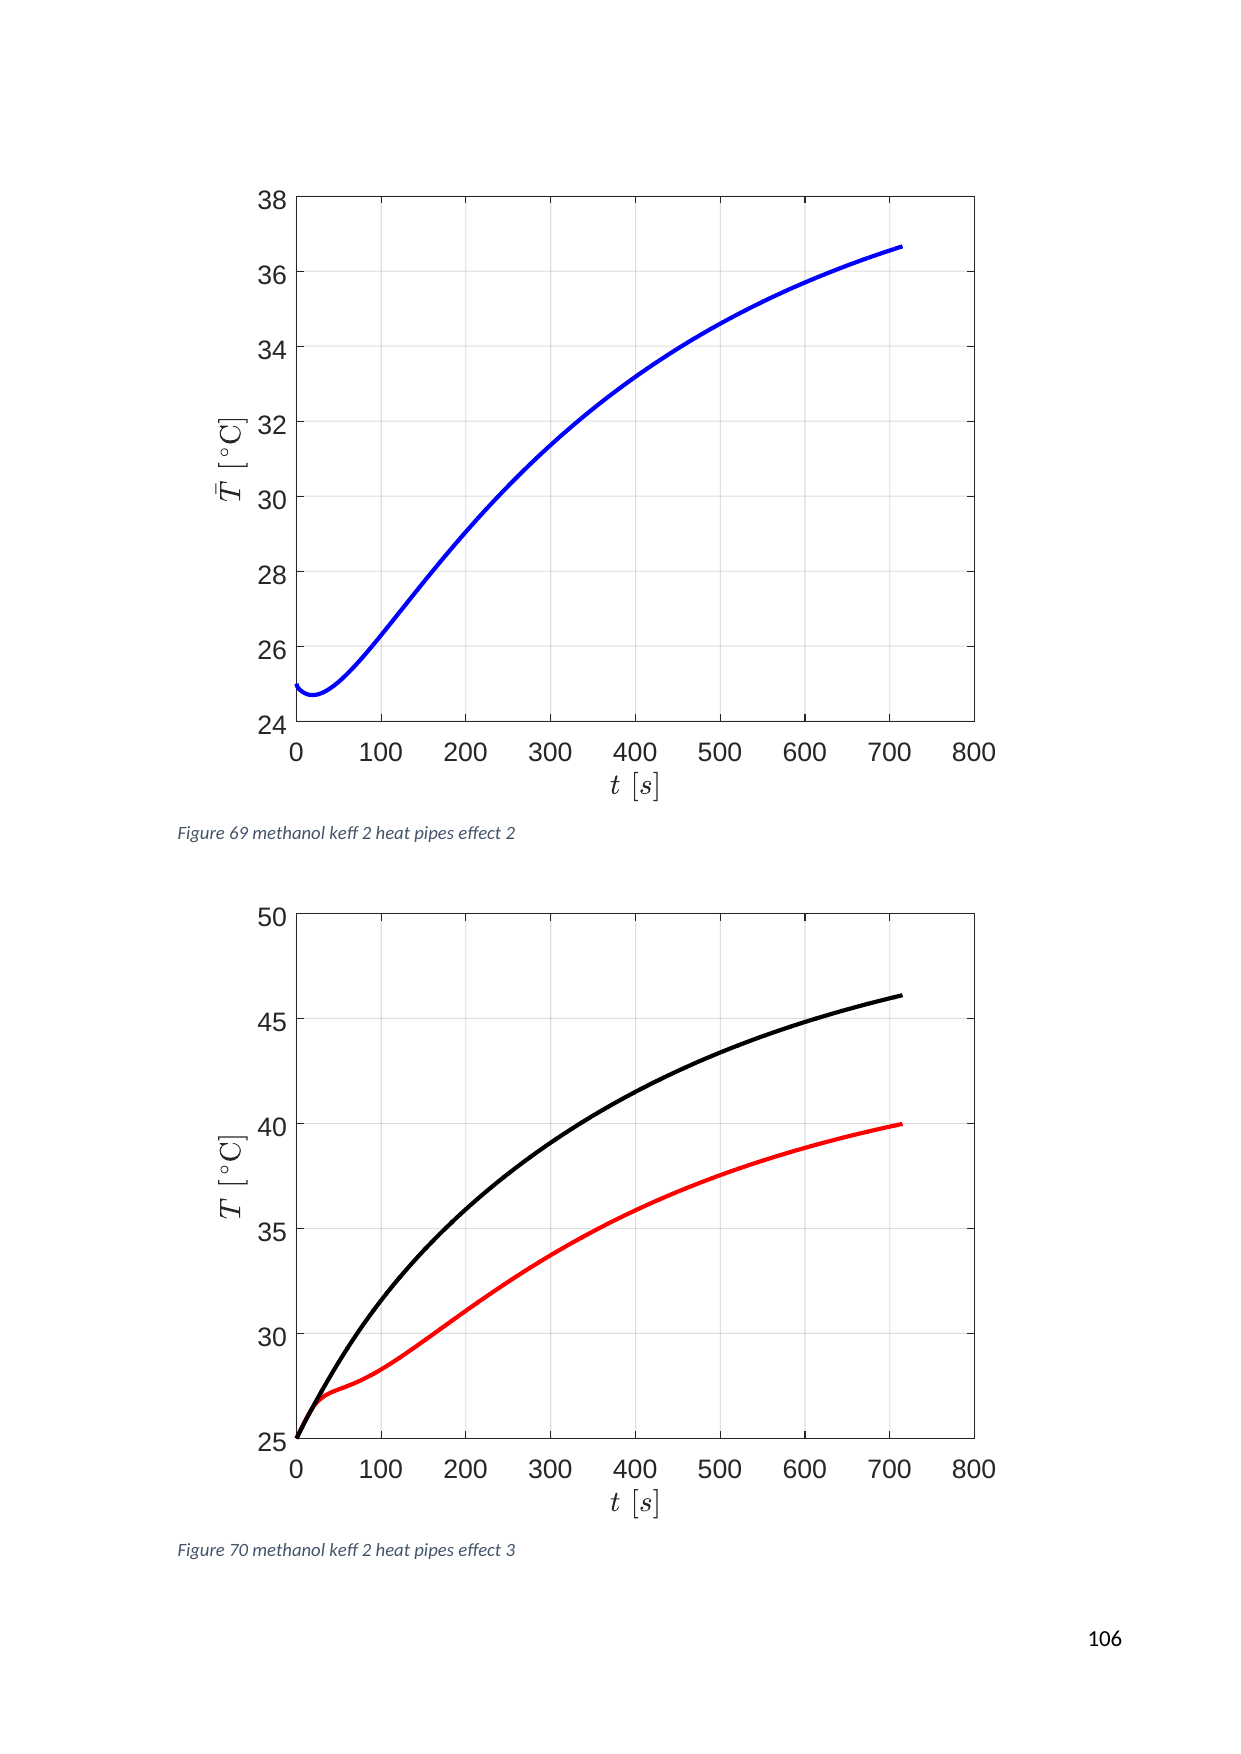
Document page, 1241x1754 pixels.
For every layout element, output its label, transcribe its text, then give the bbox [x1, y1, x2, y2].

text Figure 69 methanol keff 2 heat pipes effect 2 [177, 821, 1122, 844]
text Figure 70 methanol keff 2 heat pipes effect 3 [177, 1538, 1122, 1561]
